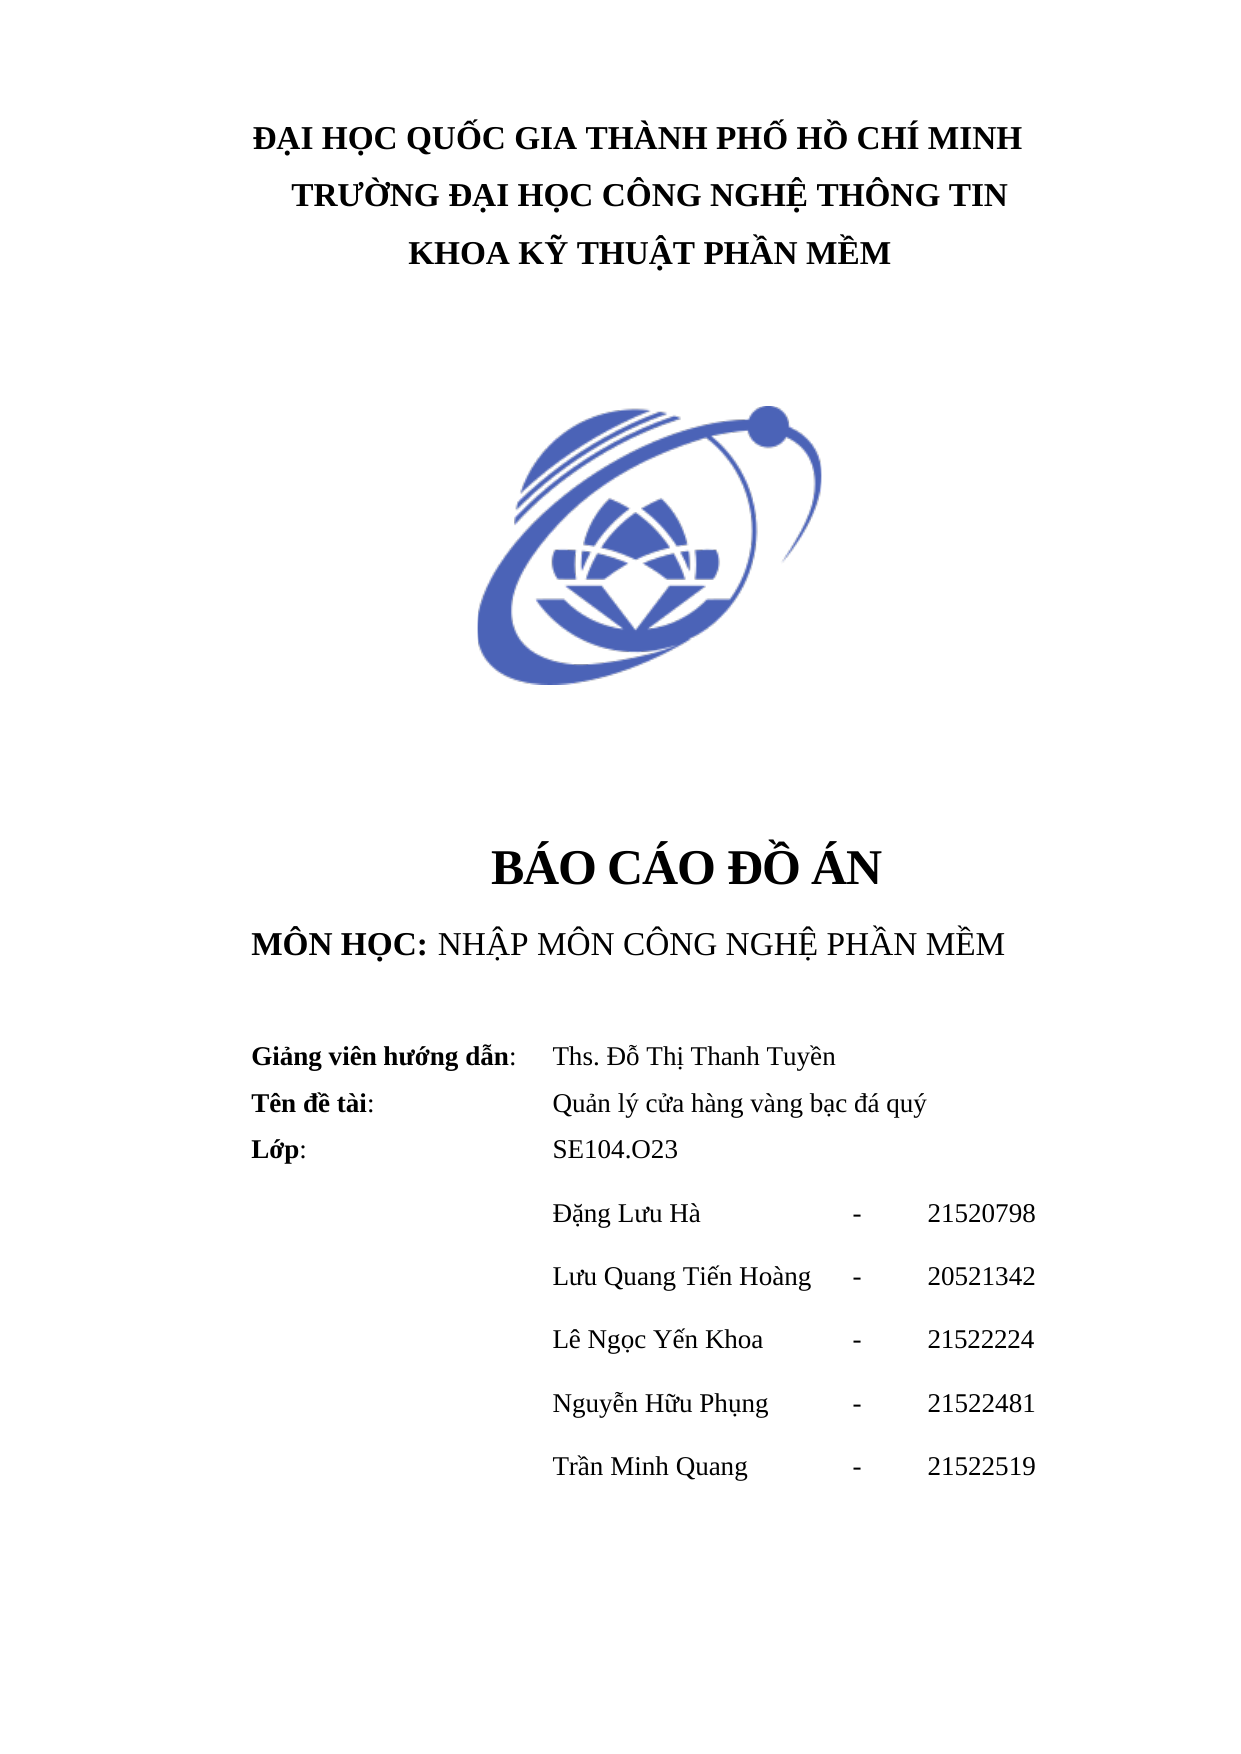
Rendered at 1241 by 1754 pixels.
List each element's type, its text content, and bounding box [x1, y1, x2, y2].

text Lưu Quang Tiến Hoàng - 20521342 [552, 1260, 1122, 1291]
text Nguyễn Hữu Phụng - 21522481 [552, 1387, 1122, 1418]
text ĐẠI HỌC QUỐC GIA THÀNH PHỐ HỒ CHÍ MINH [177, 118, 1098, 156]
text BÁO CÁO ĐỒ ÁN [177, 838, 1122, 895]
text KHOA KỸ THUẬT PHẦN MỀM [177, 233, 1122, 271]
text Lớp: SE104.O23 [251, 1133, 1122, 1165]
text MÔN HỌC: NHẬP MÔN CÔNG NGHỆ PHẦN MỀM [177, 924, 1112, 963]
picture [477, 406, 822, 685]
text Tên đề tài: Quản lý cửa hàng vàng bạc đá quý [251, 1087, 1122, 1118]
text TRƯỜNG ĐẠI HỌC CÔNG NGHỆ THÔNG TIN [177, 176, 1122, 214]
text Lê Ngọc Yến Khoa - 21522224 [552, 1323, 1122, 1355]
text Trần Minh Quang - 21522519 [552, 1450, 1122, 1481]
text Giảng viên hướng dẫn: Ths. Đỗ Thị Thanh Tuyền [177, 1040, 1122, 1071]
text Đặng Lưu Hà - 21520798 [552, 1197, 1122, 1228]
